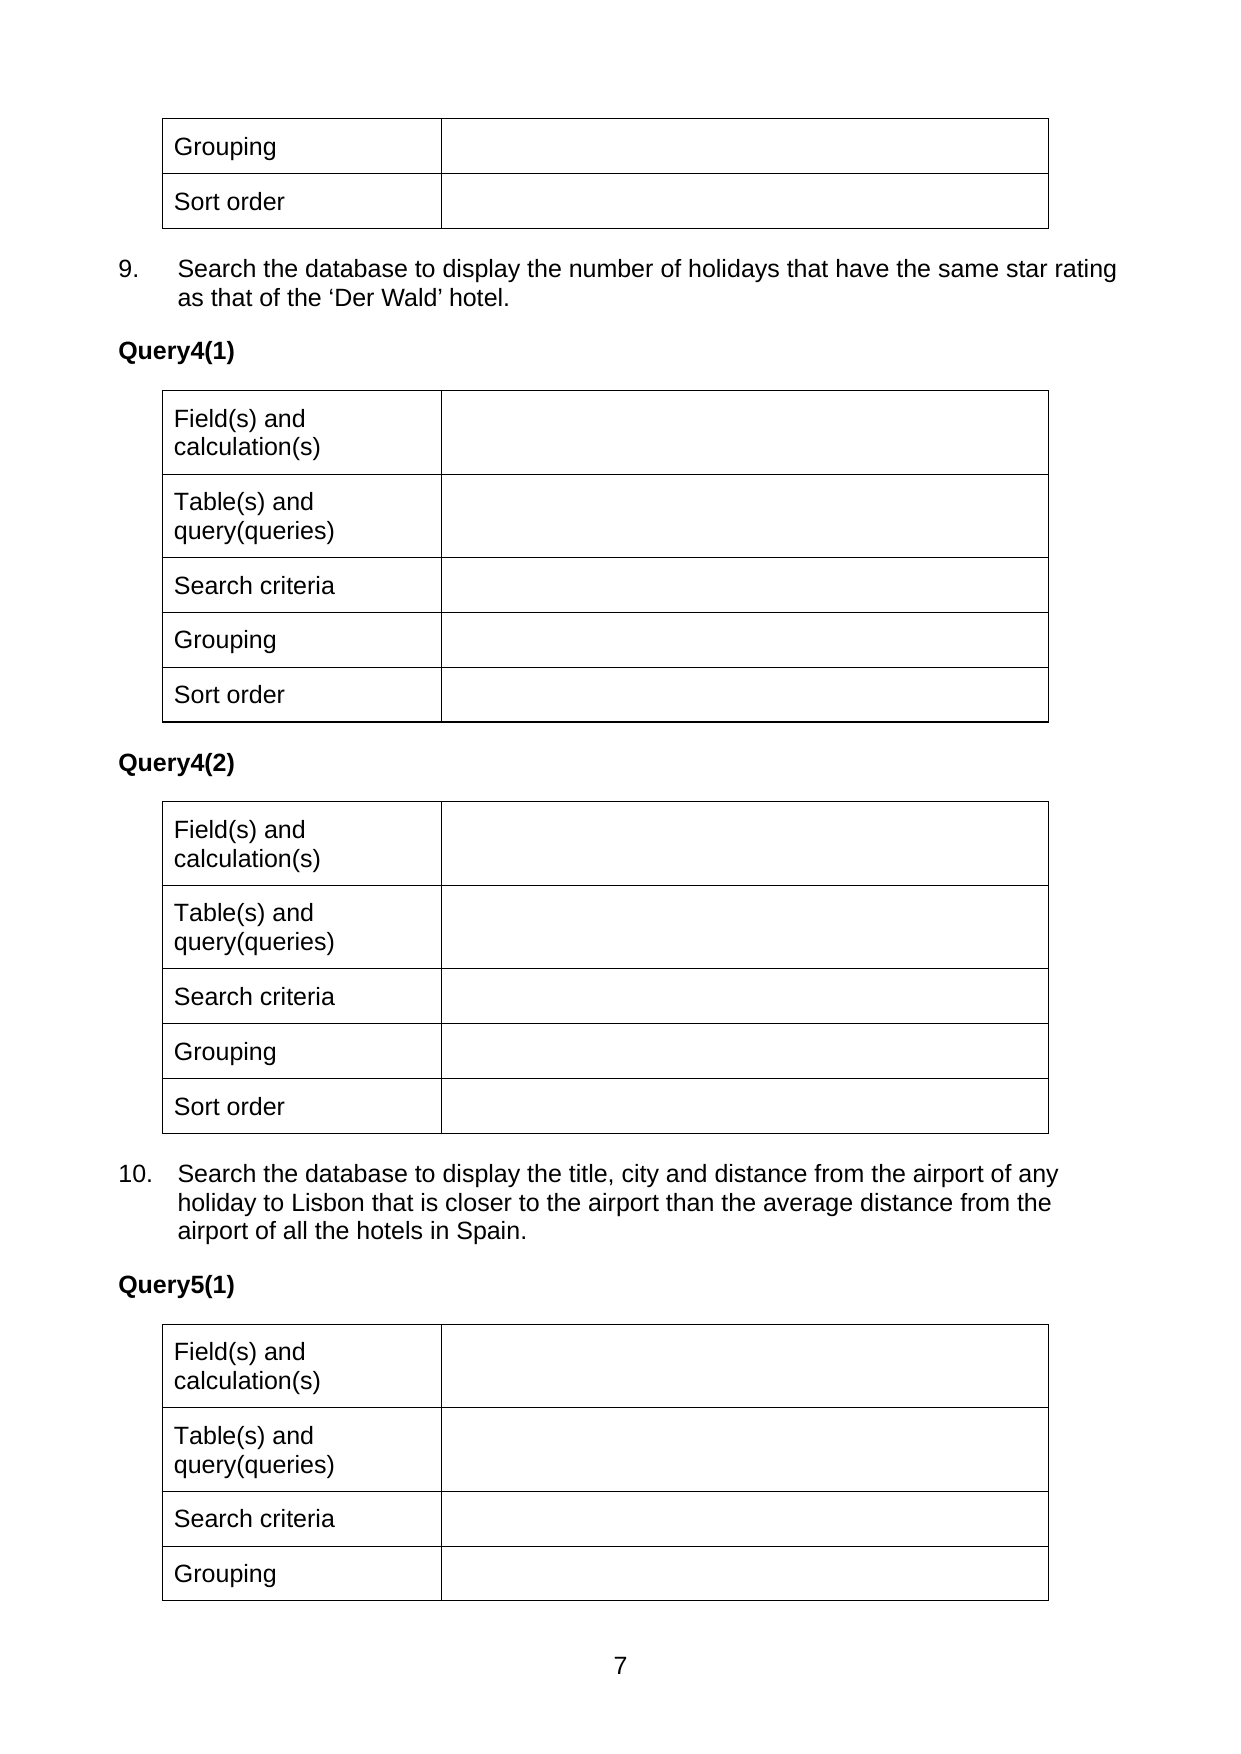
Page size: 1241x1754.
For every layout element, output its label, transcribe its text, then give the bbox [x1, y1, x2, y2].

table_cell [442, 613, 1048, 667]
list Search the database to display the number of holidays that have the same star rating as that of the ‘Der Wald’ hotel. [118, 254, 1122, 311]
table_cell Sort order [163, 668, 441, 721]
table_header [442, 1325, 1048, 1407]
table_cell [442, 1079, 1048, 1133]
table_cell [442, 886, 1048, 968]
list Search the database to display the title, city and distance from the airport of any holiday to Lisbon that is closer to the airport than the average distance from the airport of all the hotels in Spain. [118, 1159, 1122, 1245]
table_cell Search criteria [163, 558, 441, 612]
table_cell Grouping [163, 1547, 441, 1600]
table_cell [442, 558, 1048, 612]
table_cell Table(s) and query(queries) [163, 475, 441, 557]
table_cell Table(s) and query(queries) [163, 1408, 441, 1491]
table_cell [442, 668, 1048, 721]
table_cell [442, 1492, 1048, 1546]
table_cell Sort order [163, 174, 441, 228]
table_cell [442, 1547, 1048, 1600]
table_header Field(s) and calculation(s) [163, 1325, 441, 1407]
table_header Field(s) and calculation(s) [163, 802, 441, 885]
table_cell [442, 475, 1048, 557]
table_cell Search criteria [163, 1492, 441, 1546]
table_cell Table(s) and query(queries) [163, 886, 441, 968]
table_cell [442, 174, 1048, 228]
table_header Field(s) and calculation(s) [163, 391, 441, 473]
table_cell Grouping [163, 119, 441, 173]
table_cell [442, 1024, 1048, 1078]
table_cell Grouping [163, 613, 441, 667]
table_cell [442, 969, 1048, 1023]
table_cell Sort order [163, 1079, 441, 1133]
table_header [442, 391, 1048, 473]
table_cell Grouping [163, 1024, 441, 1078]
table_cell [442, 1408, 1048, 1491]
table_cell [442, 119, 1048, 173]
table_cell Search criteria [163, 969, 441, 1023]
table_header [442, 802, 1048, 885]
subtitle Query4(1) [118, 336, 1122, 365]
subtitle Query5(1) [118, 1270, 1122, 1299]
subtitle Query4(2) [118, 747, 1122, 776]
